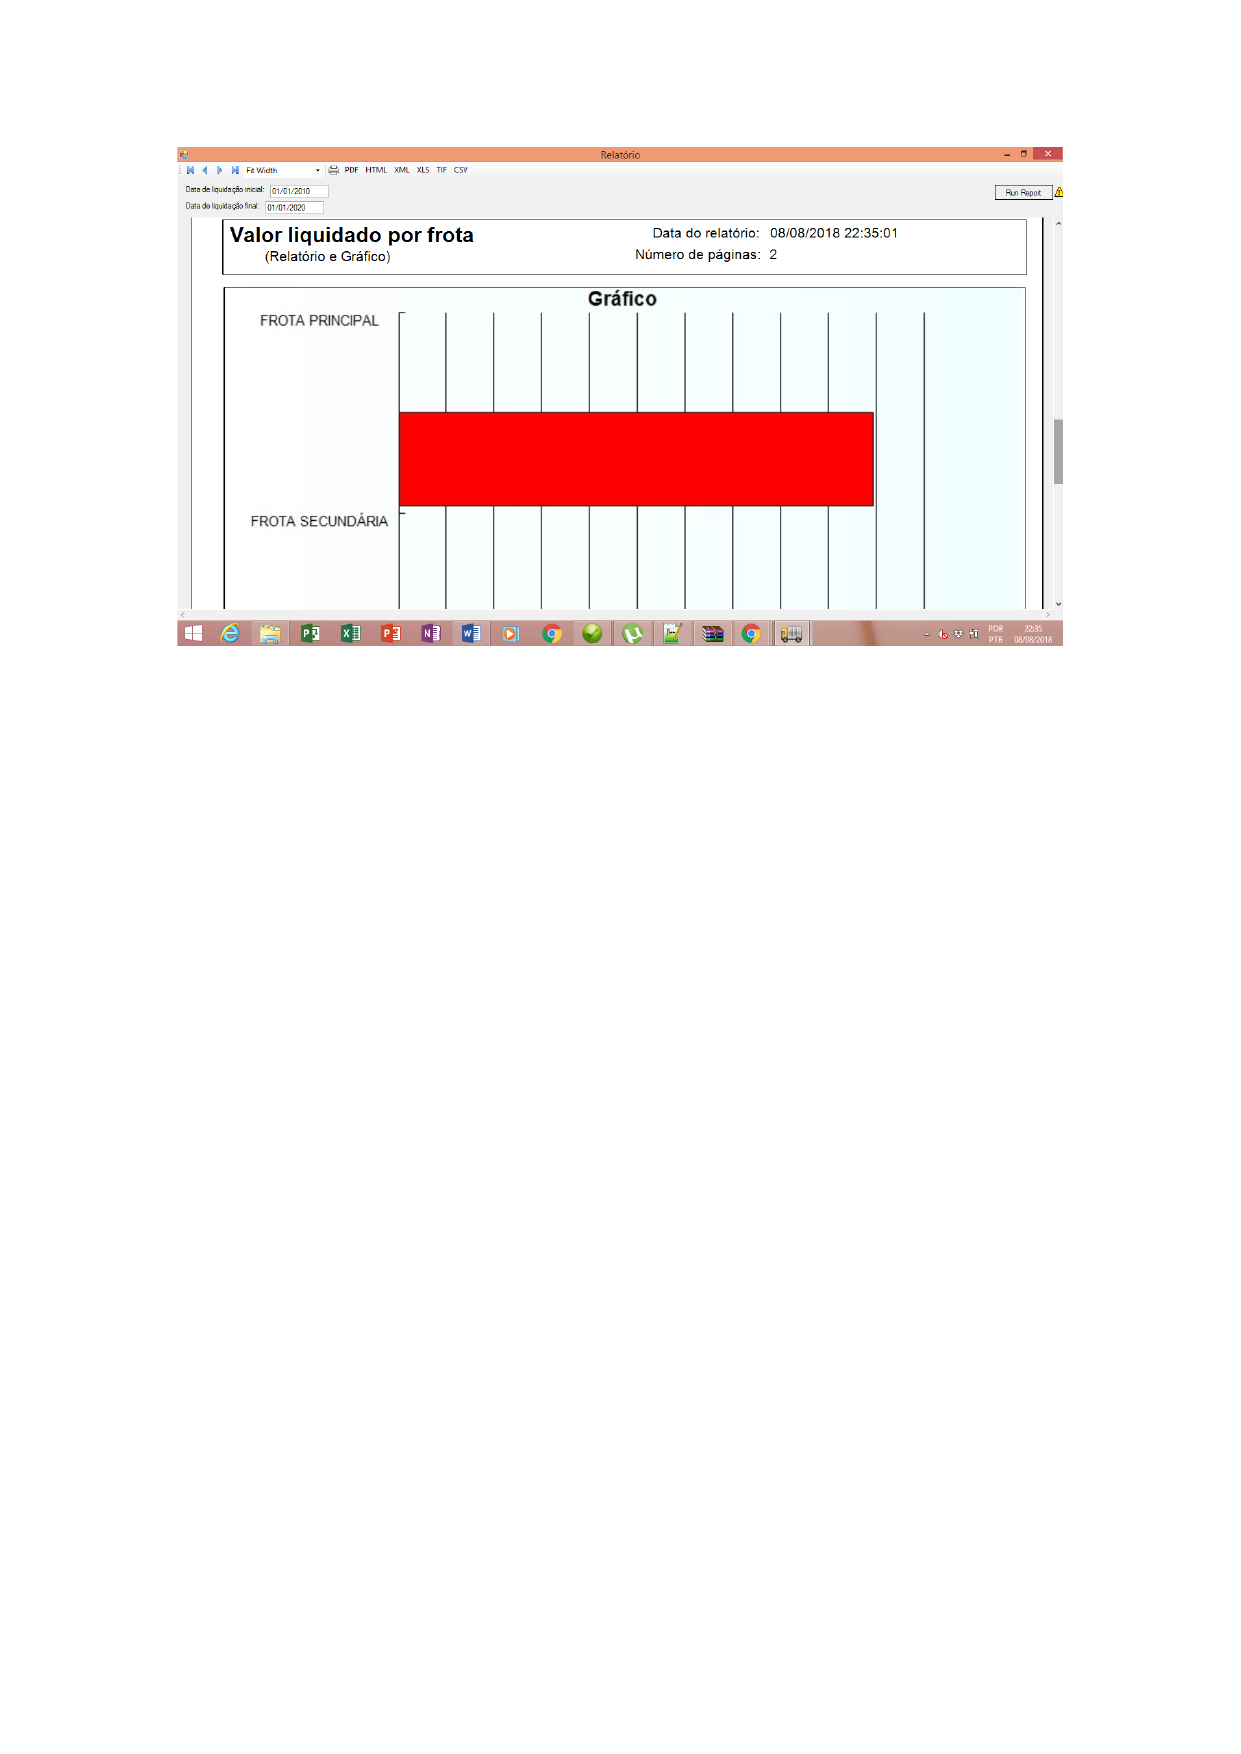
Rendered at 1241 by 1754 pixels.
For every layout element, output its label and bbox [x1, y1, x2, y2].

picture [177, 147, 1063, 646]
